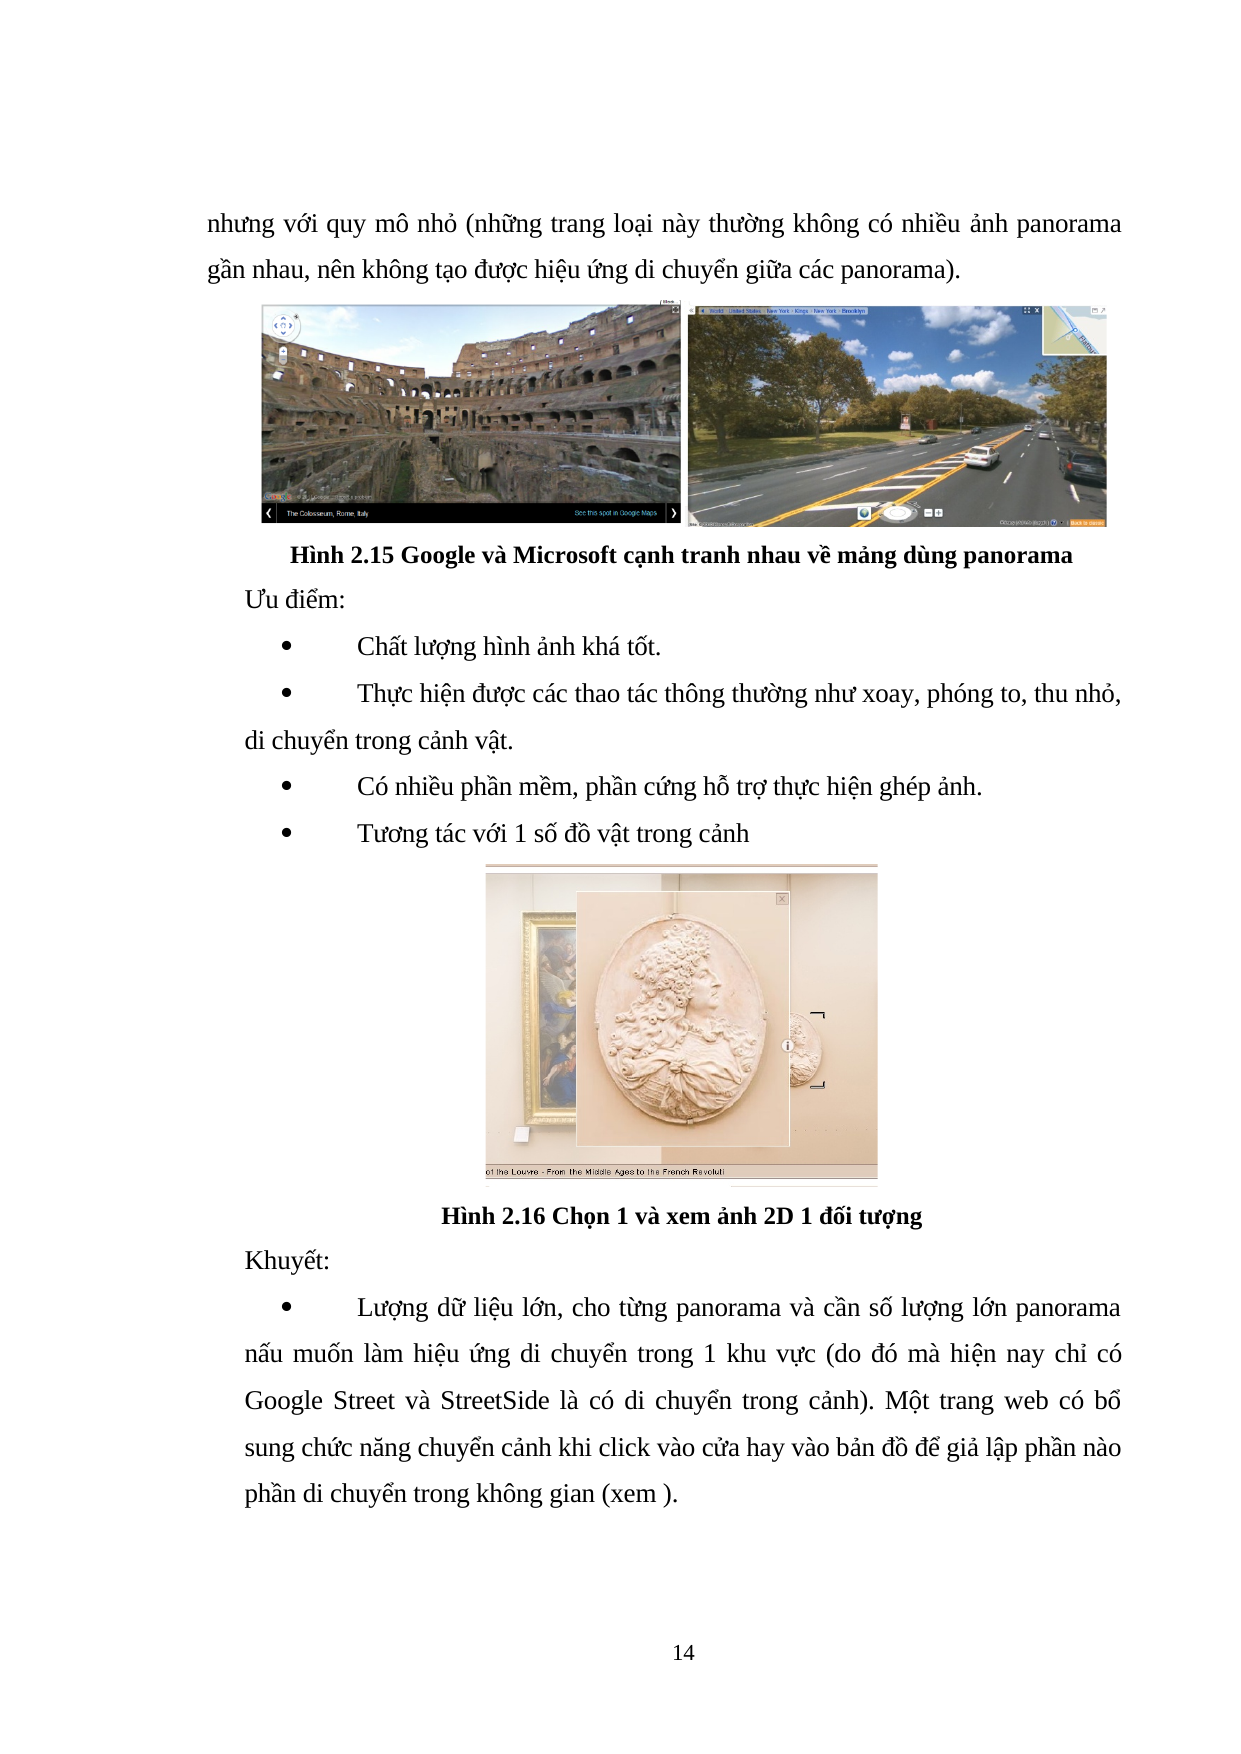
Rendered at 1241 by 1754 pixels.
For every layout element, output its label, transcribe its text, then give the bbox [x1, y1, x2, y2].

text Tương tác với 1 số đồ vật trong cảnh [244, 817, 1122, 849]
text Chất lượng hình ảnh khá tốt. [244, 630, 1122, 661]
text Thực hiện được các thao tác thông thường như xoay, phóng to, thu nhỏ, di chuyển trong cảnh vật. [244, 677, 1122, 755]
picture [256, 300, 1107, 527]
text Ưu điểm: [207, 583, 1122, 615]
picture [485, 864, 878, 1187]
text Lượng dữ liệu lớn, cho từng panorama và cần số lượng lớn panorama nấu muốn làm hiệu ứng di chuyển trong 1 khu vực (do đó mà hiện nay chỉ có Google Street và StreetSide là có di chuyển trong cảnh). Một trang web có bổ sung chức năng chuyển cảnh khi click vào cửa hay vào bản đồ để giả lập phần nào phần di chuyển trong không gian (xem ). [244, 1291, 1122, 1509]
text Khuyết: [207, 1244, 1122, 1275]
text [207, 207, 1122, 284]
text Có nhiều phần mềm, phần cứng hỗ trợ thực hiện ghép ảnh. [244, 771, 1122, 802]
